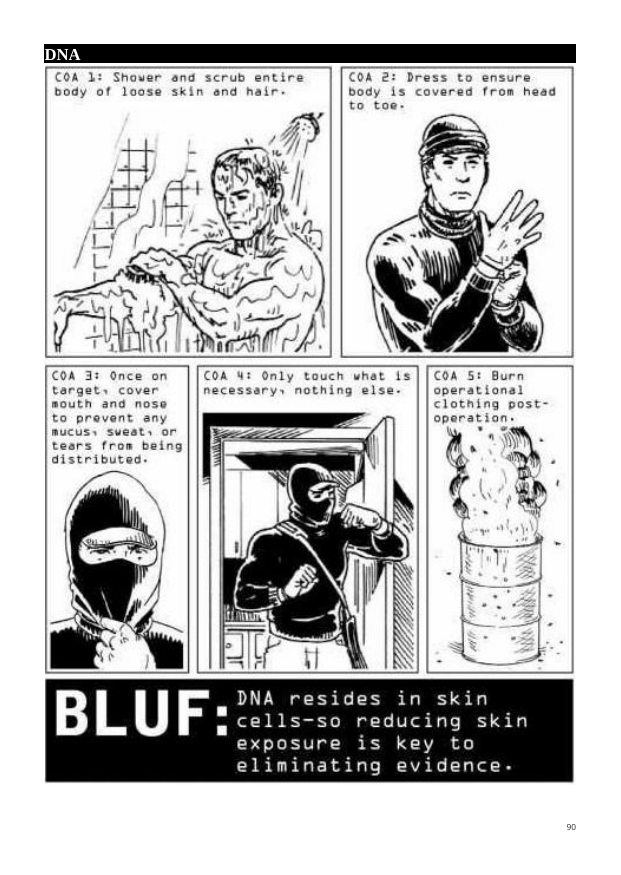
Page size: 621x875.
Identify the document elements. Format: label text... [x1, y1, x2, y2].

subtitle DNA [44, 44, 576, 63]
picture [44, 65, 576, 785]
